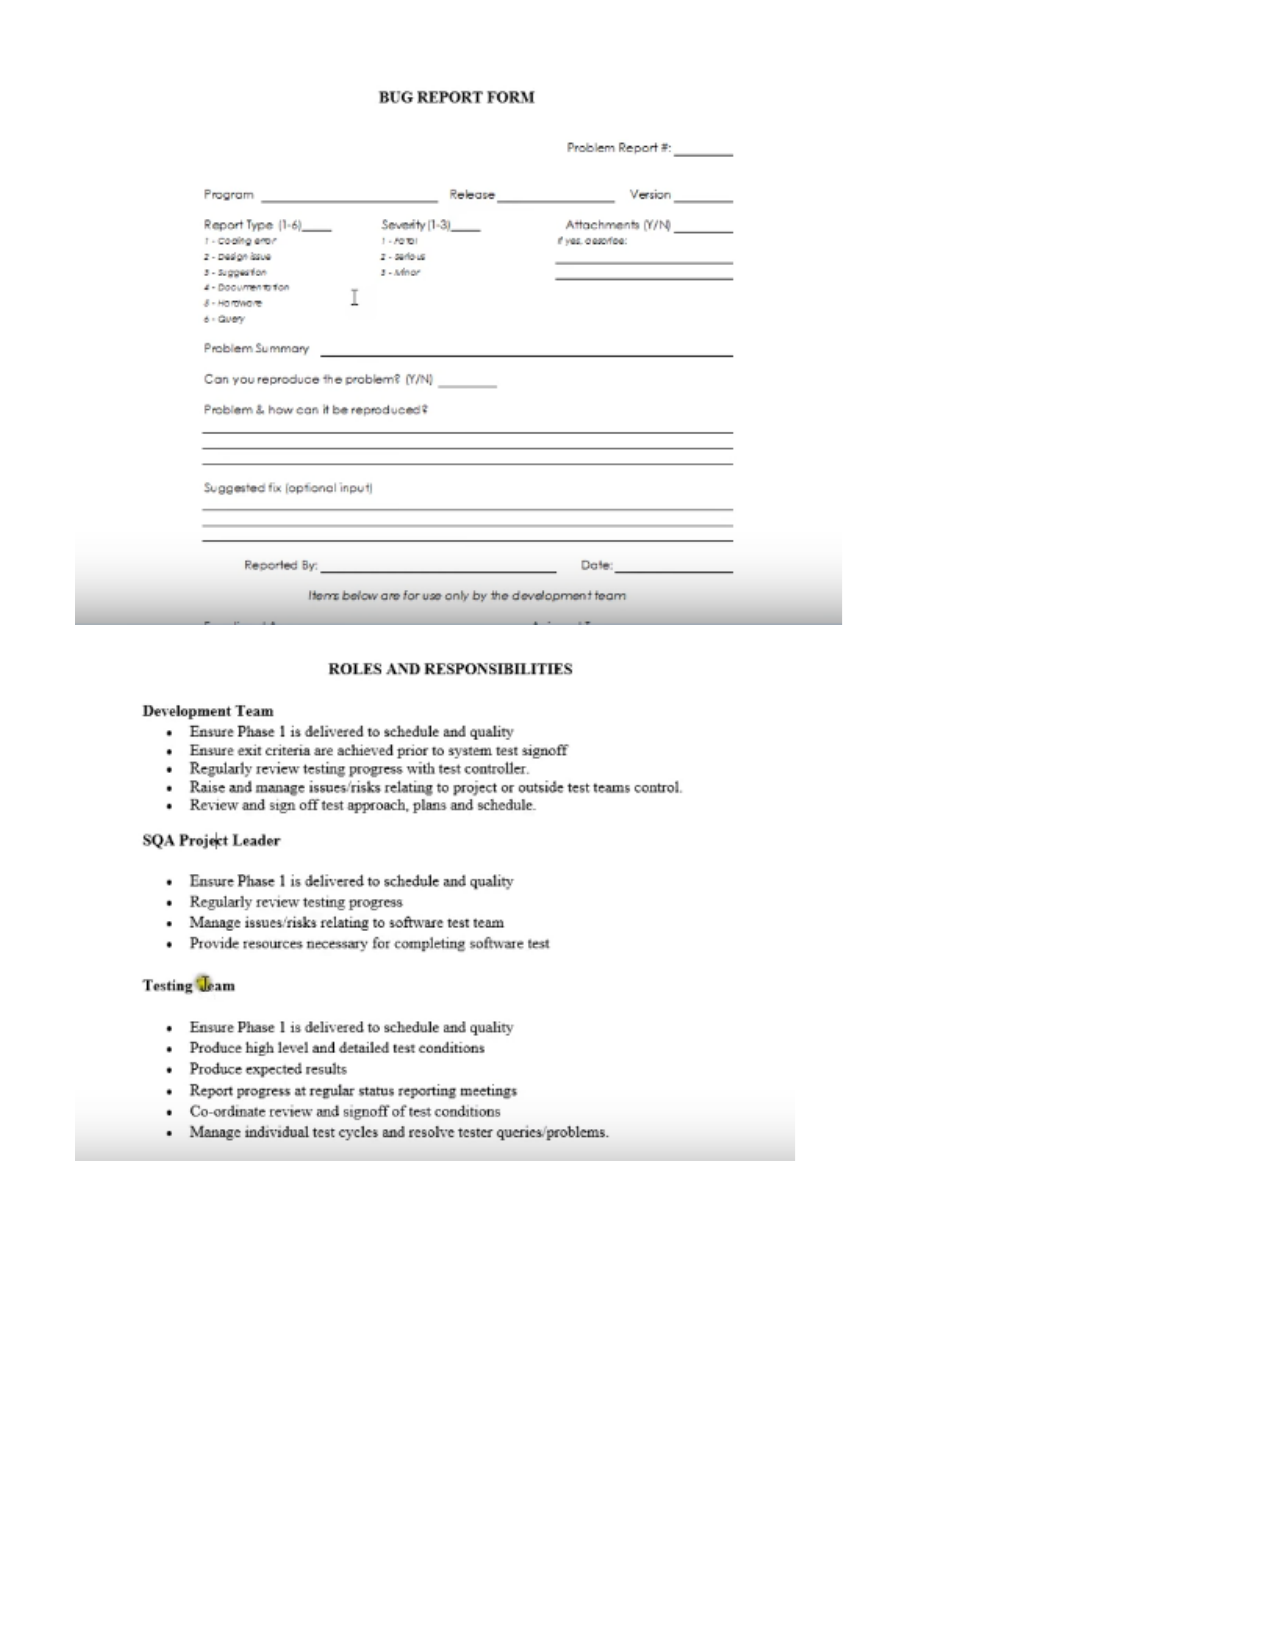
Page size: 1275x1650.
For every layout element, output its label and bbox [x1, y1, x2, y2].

picture [75, 75, 843, 625]
picture [75, 643, 796, 1161]
